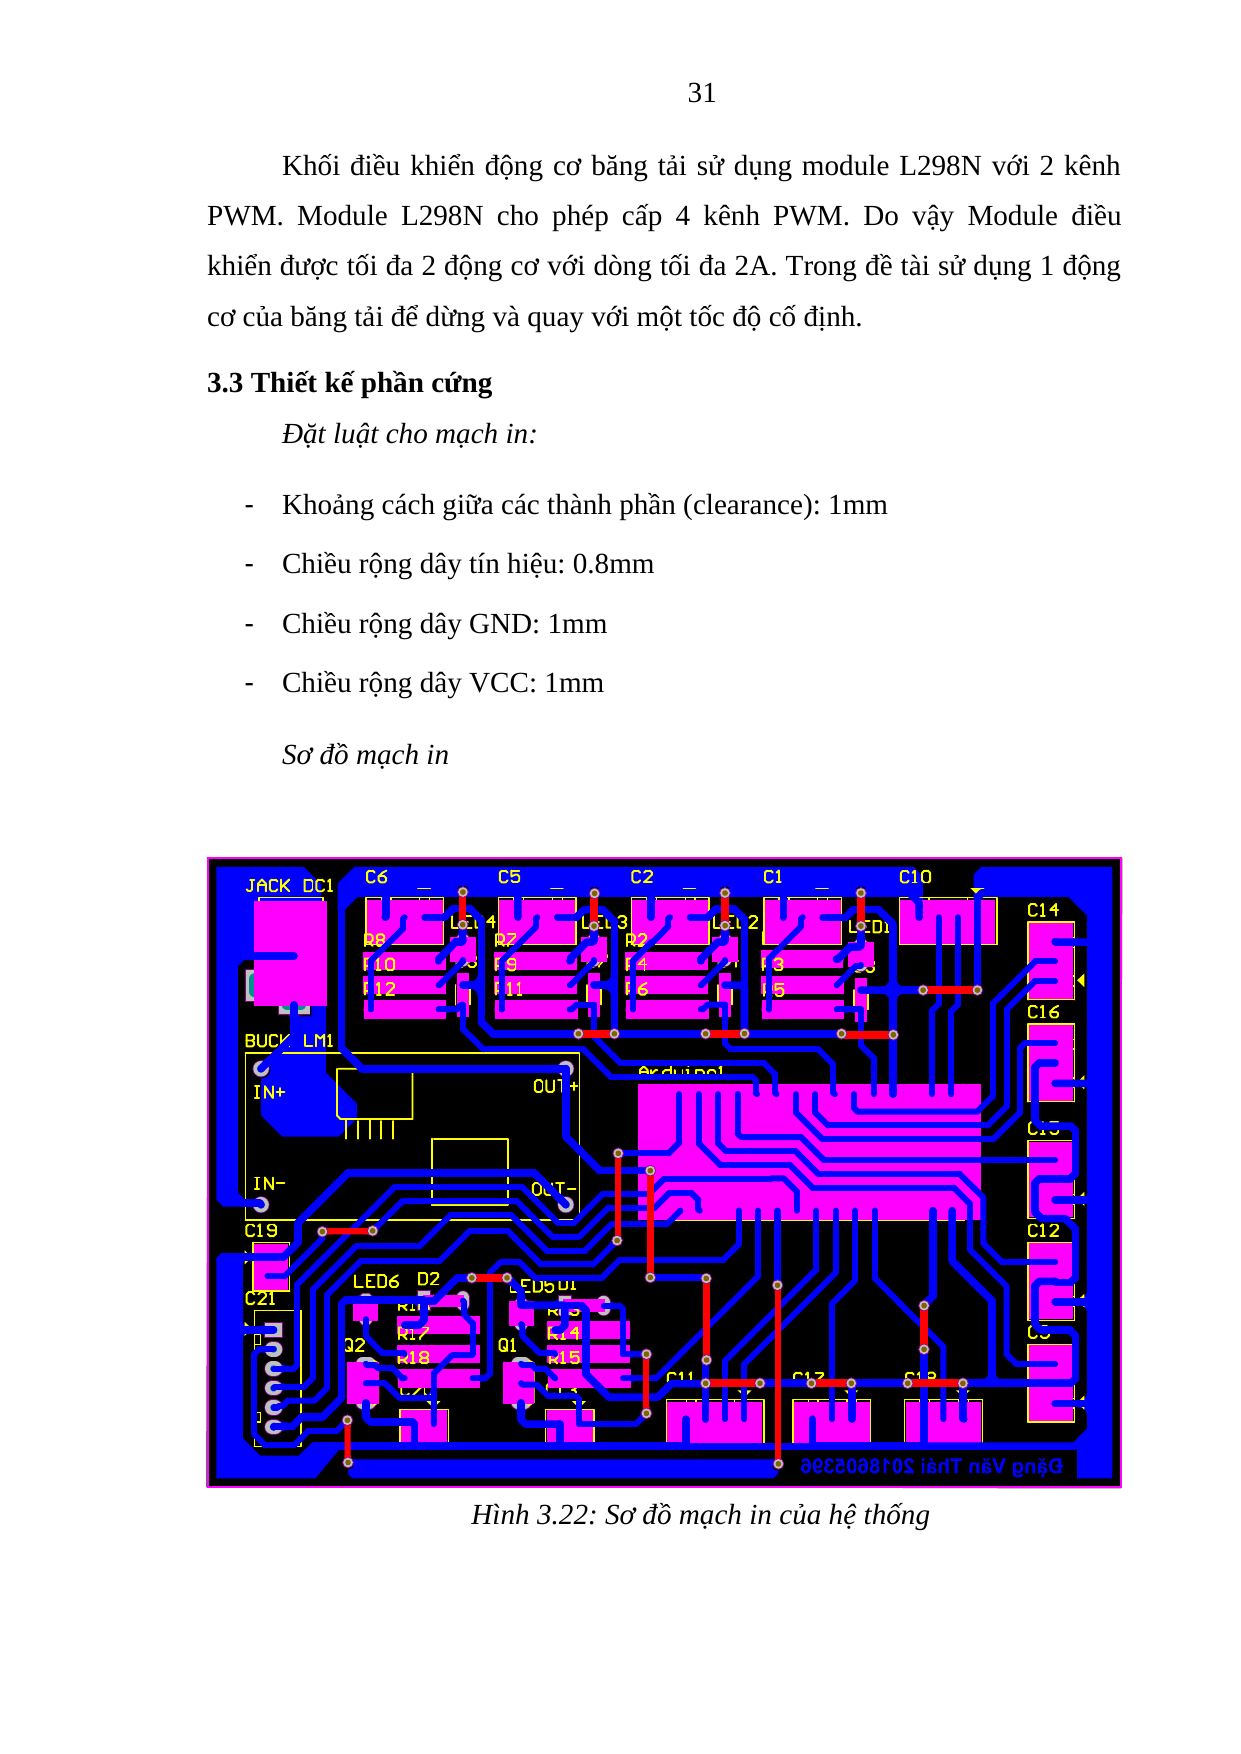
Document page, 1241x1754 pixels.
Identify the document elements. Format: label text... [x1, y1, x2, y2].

list Chiều rộng dây GND: 1mm [244, 602, 1122, 642]
list Chiều rộng dây VCC: 1mm [244, 661, 1122, 701]
text Đặt luật cho mạch in: [207, 416, 1122, 449]
list Khoảng cách giữa các thành phần (clearance): 1mm [244, 483, 1122, 523]
text Sơ đồ mạch in [207, 737, 1122, 771]
list Chiều rộng dây tín hiệu: 0.8mm [244, 542, 1122, 582]
text Khối điều khiển động cơ băng tải sử dụng module L298N với 2 kênh PWM. Module L298N cho phép cấp 4 kênh PWM. Do vậy Module điều khiển được tối đa 2 động cơ với dòng tối đa 2A. Trong đề tài sử dụng 1 động cơ của băng tải để dừng và quay với một tốc độ cố định. [207, 148, 1122, 332]
subtitle Thiết kế phần cứng [207, 366, 1122, 399]
